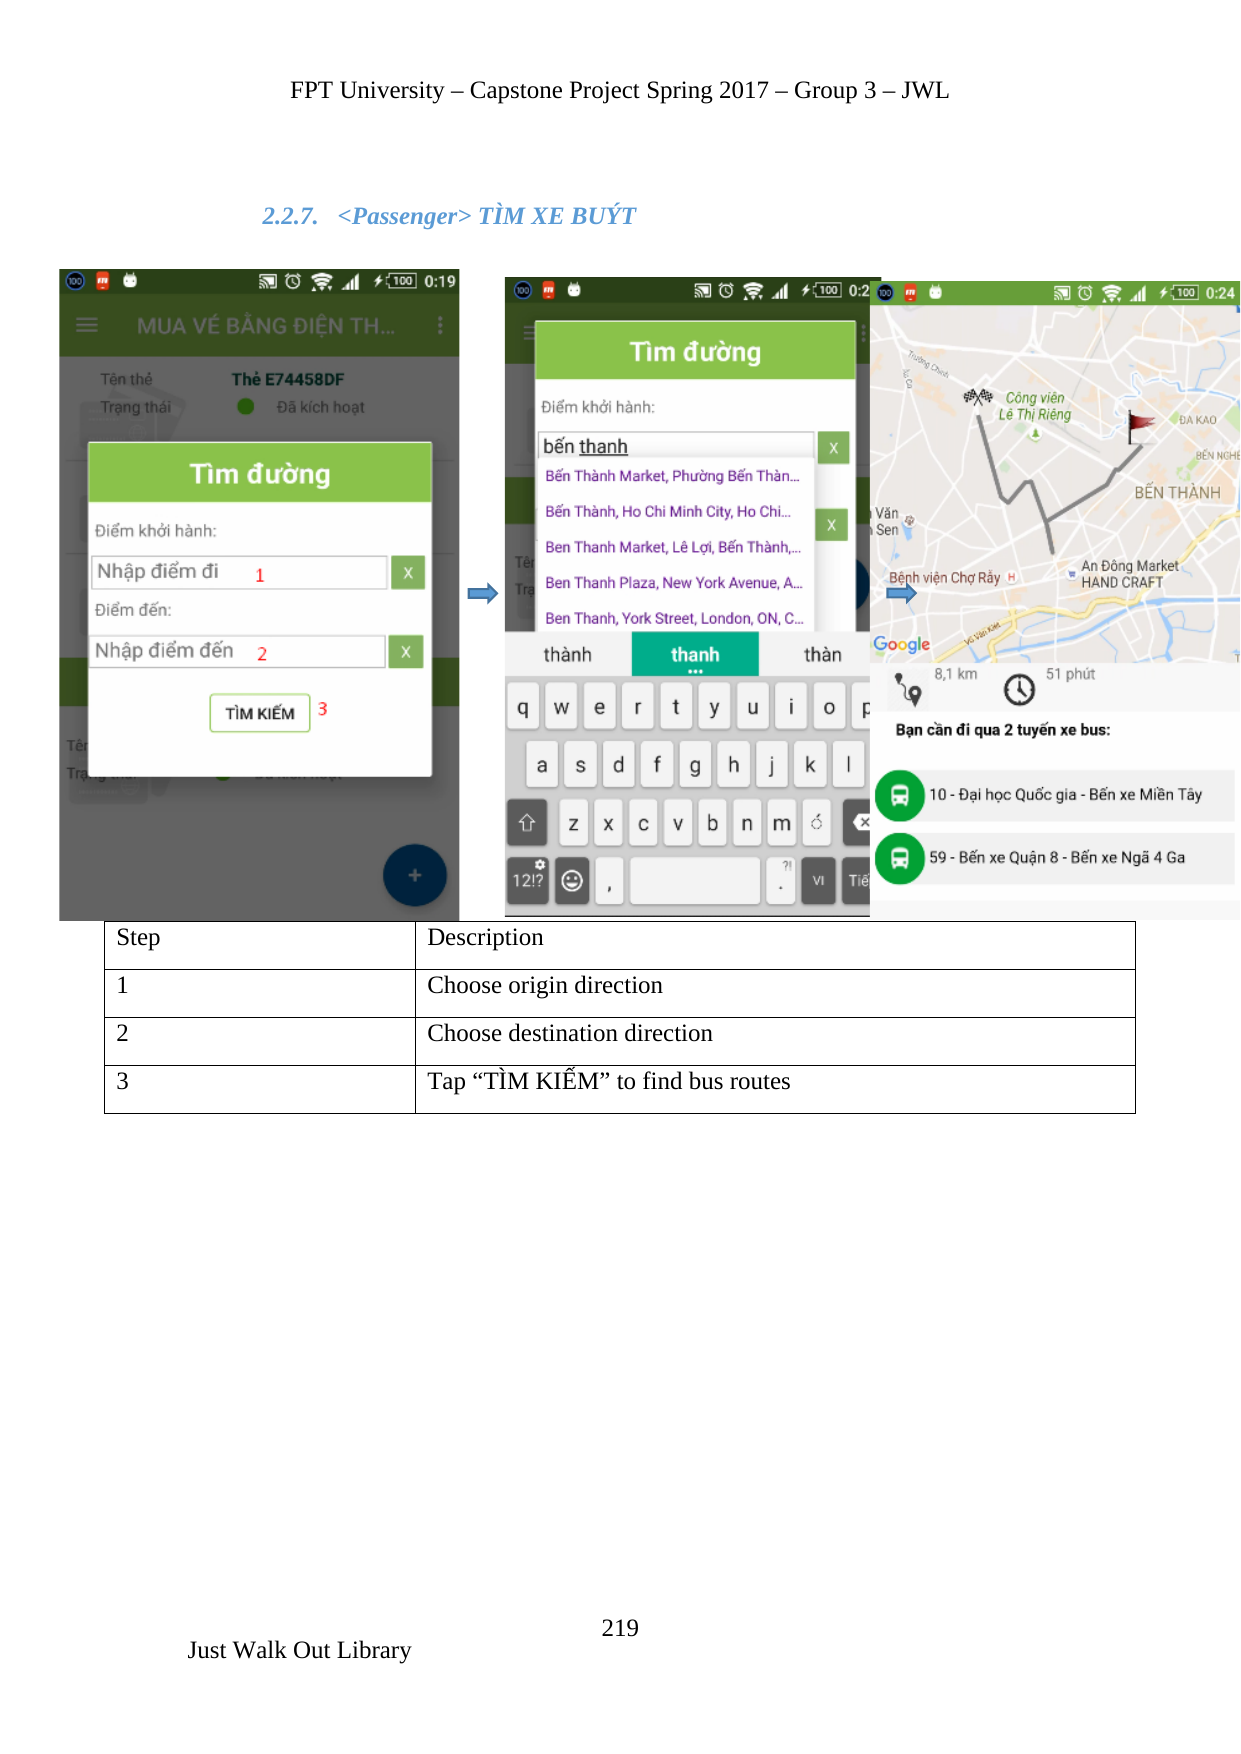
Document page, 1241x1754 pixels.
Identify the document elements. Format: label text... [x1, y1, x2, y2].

subtitle <Passenger> TÌM XE BUÝT [262, 201, 1053, 230]
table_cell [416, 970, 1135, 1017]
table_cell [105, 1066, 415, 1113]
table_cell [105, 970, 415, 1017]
picture [504, 277, 1241, 920]
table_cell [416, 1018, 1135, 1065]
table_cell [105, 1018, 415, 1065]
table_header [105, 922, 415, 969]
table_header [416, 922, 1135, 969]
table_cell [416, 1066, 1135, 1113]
picture [59, 269, 460, 921]
